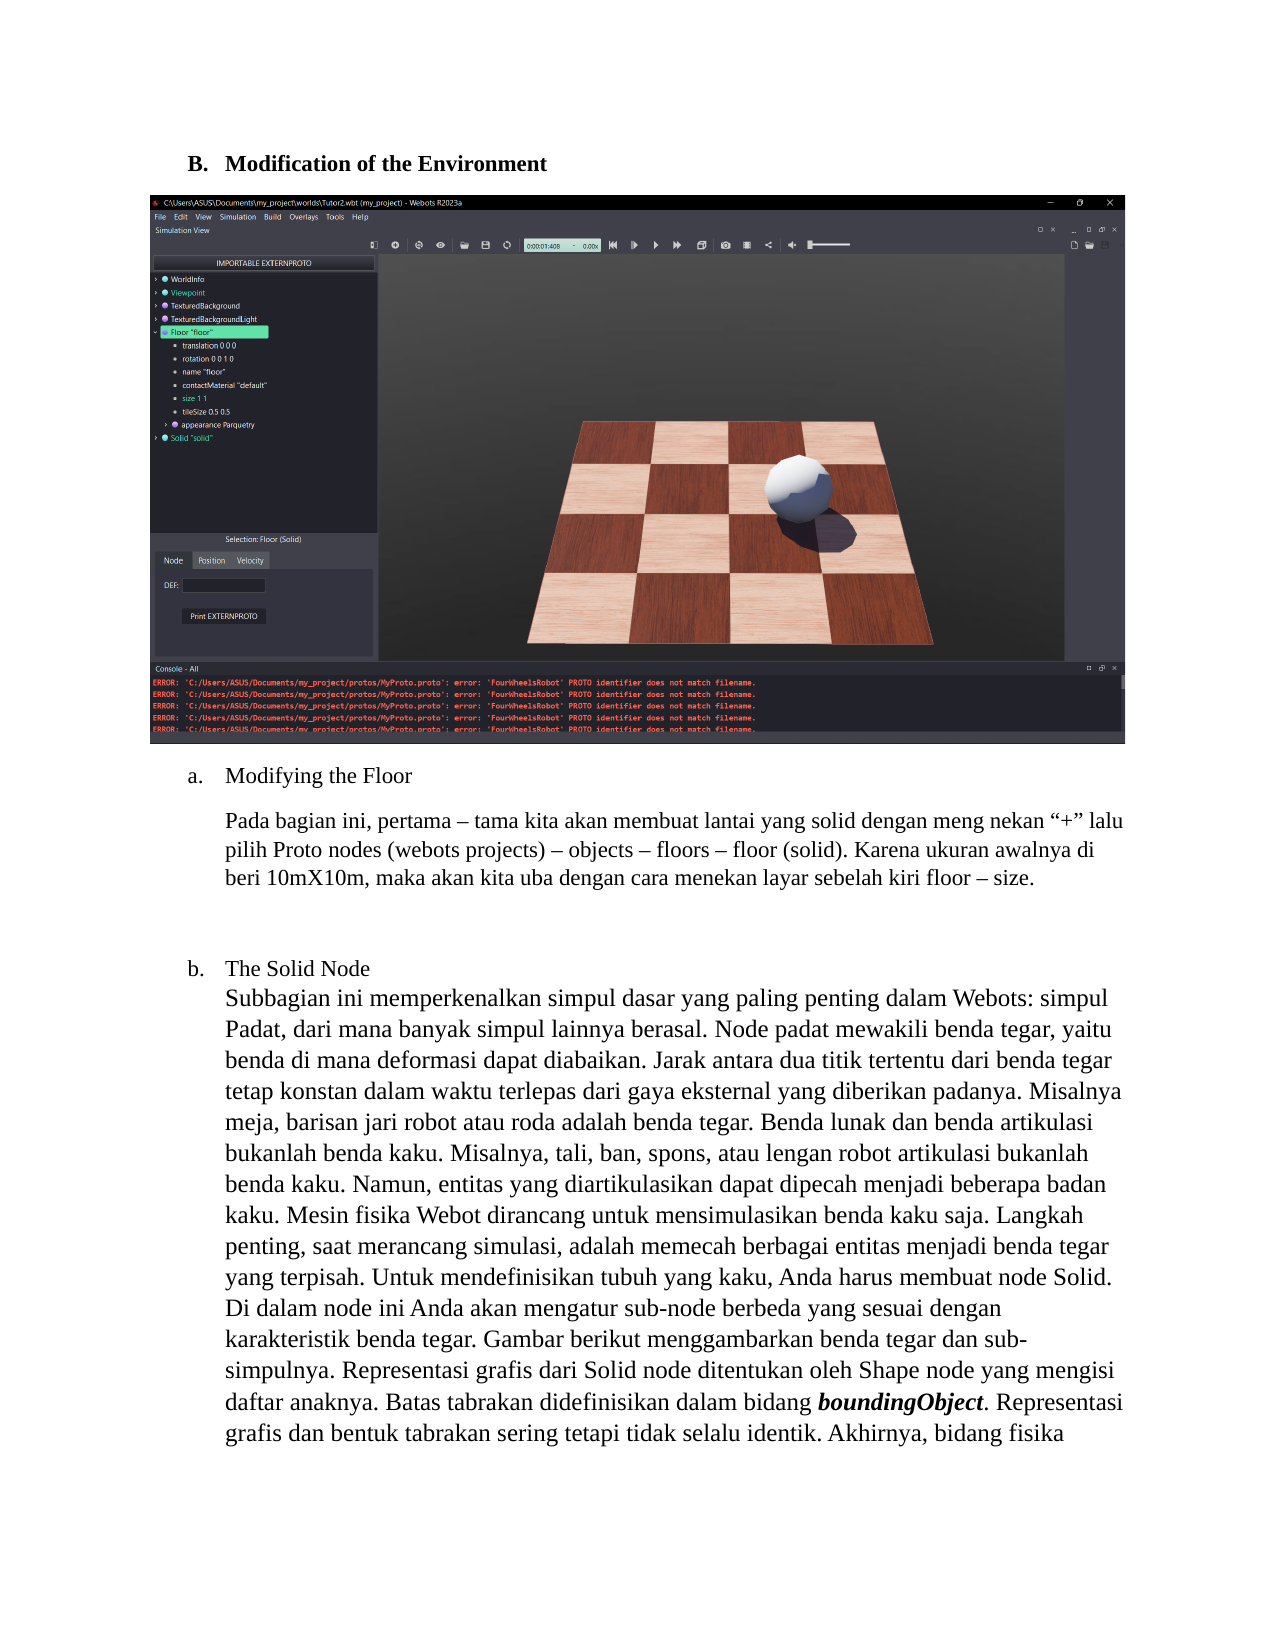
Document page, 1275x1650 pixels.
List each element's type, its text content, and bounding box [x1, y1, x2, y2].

list Modifying the Floor [187, 762, 1125, 789]
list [225, 983, 1125, 1446]
text Pada bagian ini, pertama – tama kita akan membuat lantai yang solid dengan meng nekan “+” lalu pilih Proto nodes (webots projects) – objects – floors – floor (solid). Karena ukuran awalnya di beri 10mX10m, maka akan kita uba dengan cara menekan layar sebelah kiri floor – size. [225, 807, 1125, 891]
list Modification of the Environment [187, 150, 1125, 176]
list The Solid Node [187, 954, 1125, 981]
picture [150, 195, 1125, 744]
